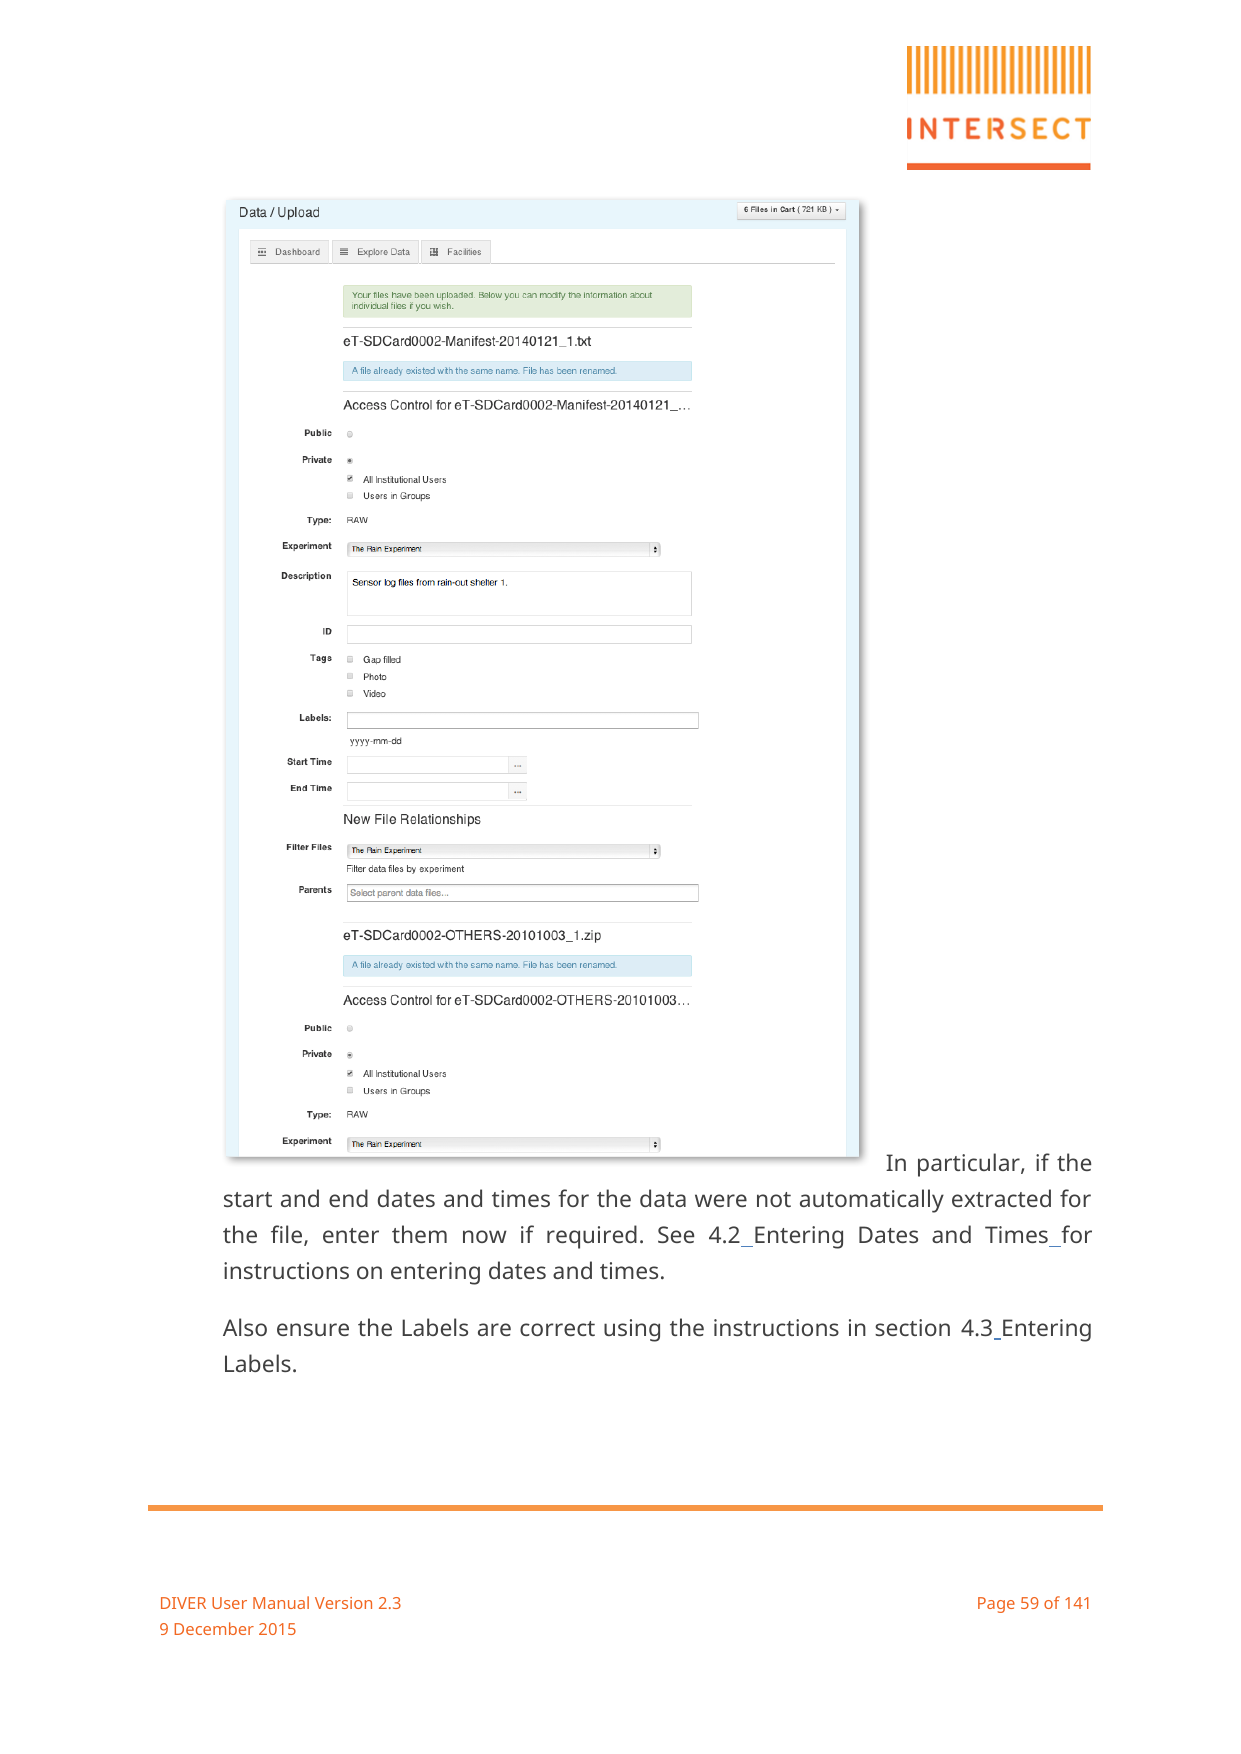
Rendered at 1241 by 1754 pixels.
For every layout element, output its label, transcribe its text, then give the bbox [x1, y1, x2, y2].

picture [226, 200, 859, 1157]
text Also ensure the Labels are correct using the instructions in section 4.3 Entering Labels. [223, 1312, 1092, 1379]
picture [905, 44, 1093, 172]
